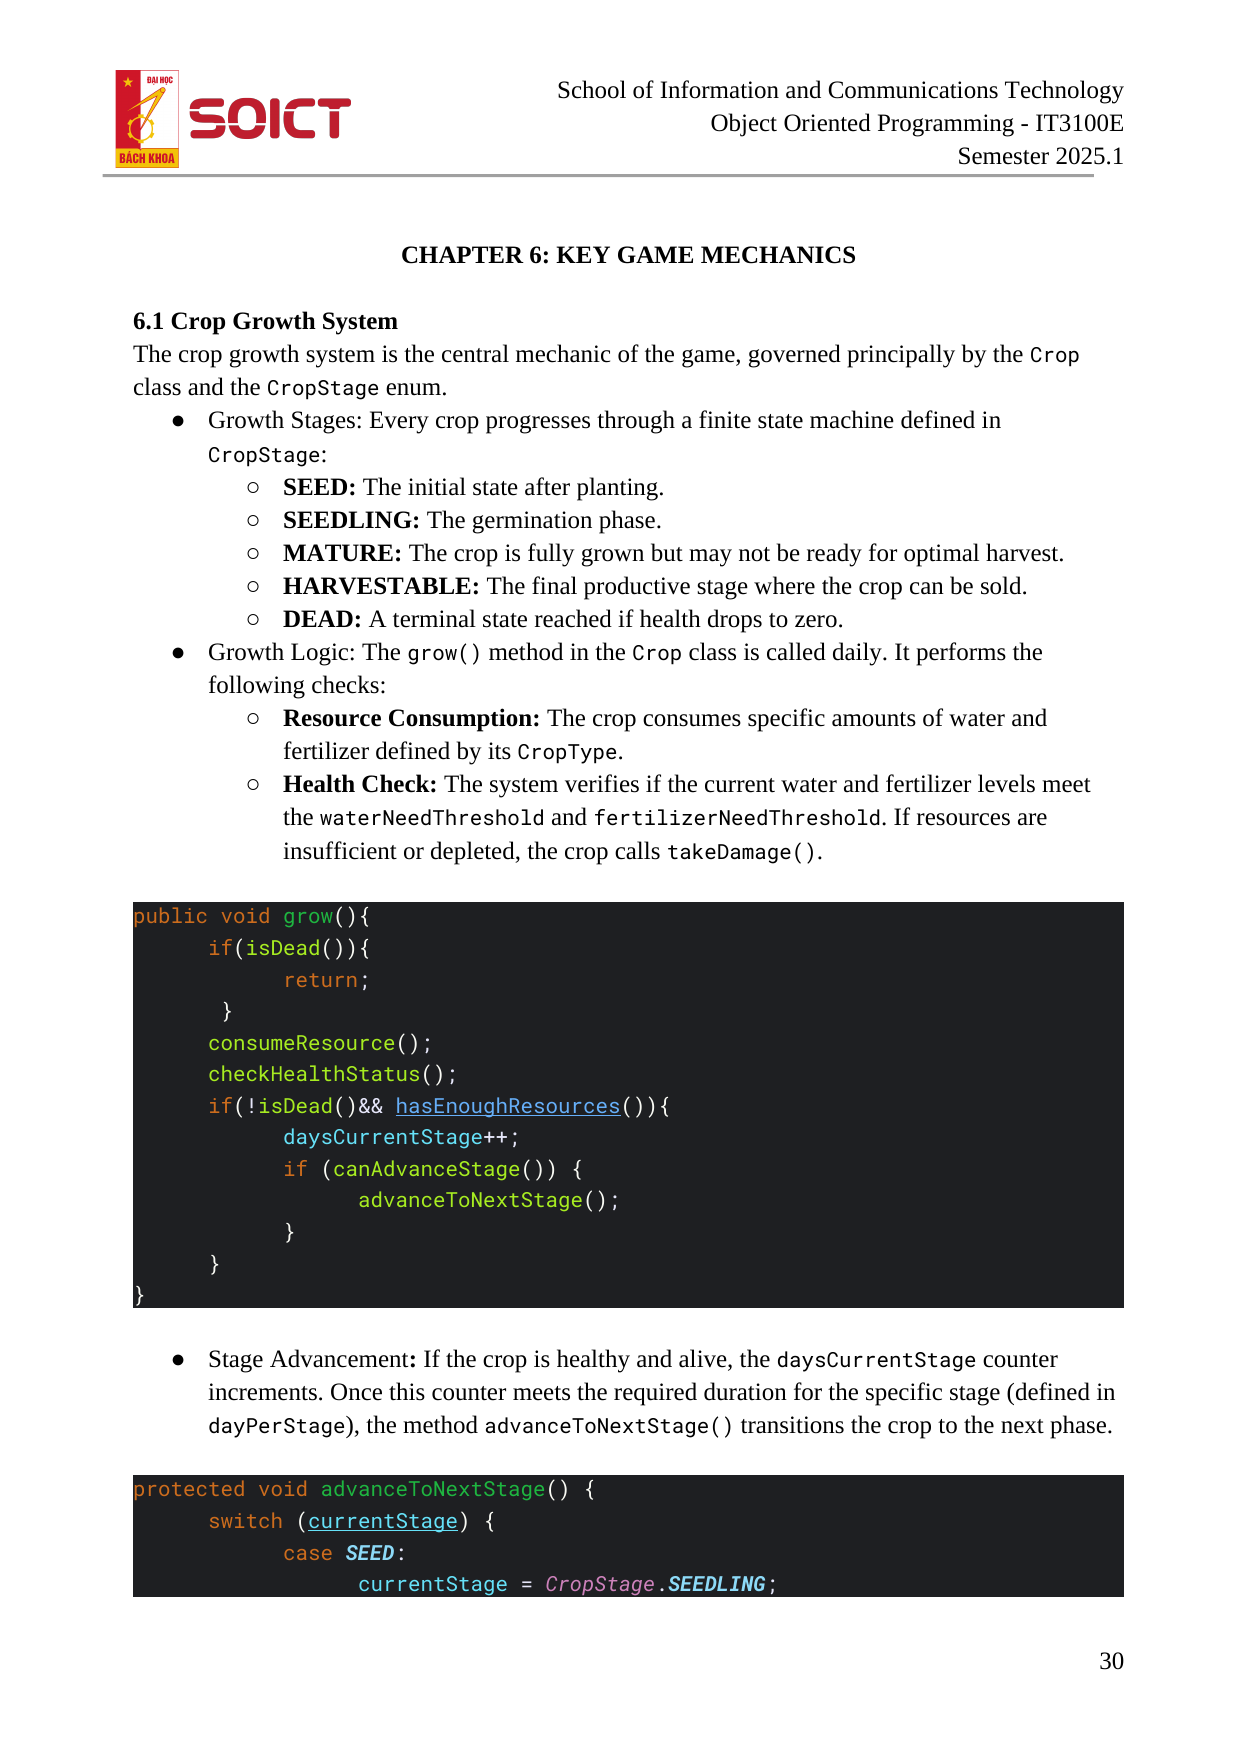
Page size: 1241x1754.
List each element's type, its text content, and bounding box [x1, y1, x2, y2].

text if (canAdvanceStage()) { [133, 1154, 1124, 1182]
text checkHealthStatus(); [133, 1060, 1124, 1087]
text } [133, 1249, 1124, 1277]
text } [133, 997, 1124, 1024]
subtitle 6.1 Crop Growth System [133, 306, 1124, 335]
text public void grow(){ [133, 902, 1124, 929]
list HARVESTABLE: The final productive stage where the crop can be sold. [245, 571, 1124, 600]
list DEAD: A terminal state reached if health drops to zero. [245, 604, 1124, 633]
text if(!isDead()&& hasEnoughResources()){ [133, 1091, 1124, 1119]
text } [133, 1281, 1124, 1308]
list SEEDLING: The germination phase. [245, 505, 1124, 534]
text consumeResource(); [133, 1028, 1124, 1056]
picture [115, 70, 351, 168]
subtitle CHAPTER 6: KEY GAME MECHANICS [133, 240, 1124, 269]
list Health Check: The system verifies if the current water and fertilizer levels meet the waterNeedThreshold and fertilizerNeedThreshold. If resources are insufficient or depleted, the crop calls takeDamage(). [245, 769, 1124, 865]
list Stage Advancement: If the crop is healthy and alive, the daysCurrentStage counter increments. Once this counter meets the required duration for the specific stage (defined in dayPerStage), the method advanceToNextStage() transitions the crop to the next phase. [170, 1344, 1124, 1439]
text } [133, 1218, 1124, 1245]
text protected void advanceToNextStage() { [133, 1475, 1124, 1502]
text switch (currentStage) { [133, 1506, 1124, 1534]
list MATURE: The crop is fully grown but may not be ready for optimal harvest. [245, 538, 1124, 567]
list Growth Logic: The grow() method in the Crop class is called daily. It performs the following checks: [170, 637, 1124, 699]
list Resource Consumption: The crop consumes specific amounts of water and fertilizer defined by its CropType. [245, 703, 1124, 765]
text The crop growth system is the central mechanic of the game, governed principally by the Crop class and the CropStage enum. [133, 339, 1124, 401]
list SEED: The initial state after planting. [245, 472, 1124, 501]
text daysCurrentStage++; [133, 1123, 1124, 1150]
text currentStage = CropStage.SEEDLING; [133, 1569, 1124, 1597]
list Growth Stages: Every crop progresses through a finite state machine defined in CropStage: [170, 406, 1124, 468]
text advanceToNextStage(); [133, 1186, 1124, 1213]
text return; [133, 965, 1124, 993]
text if(isDead()){ [133, 933, 1124, 961]
text case SEED: [133, 1538, 1124, 1566]
